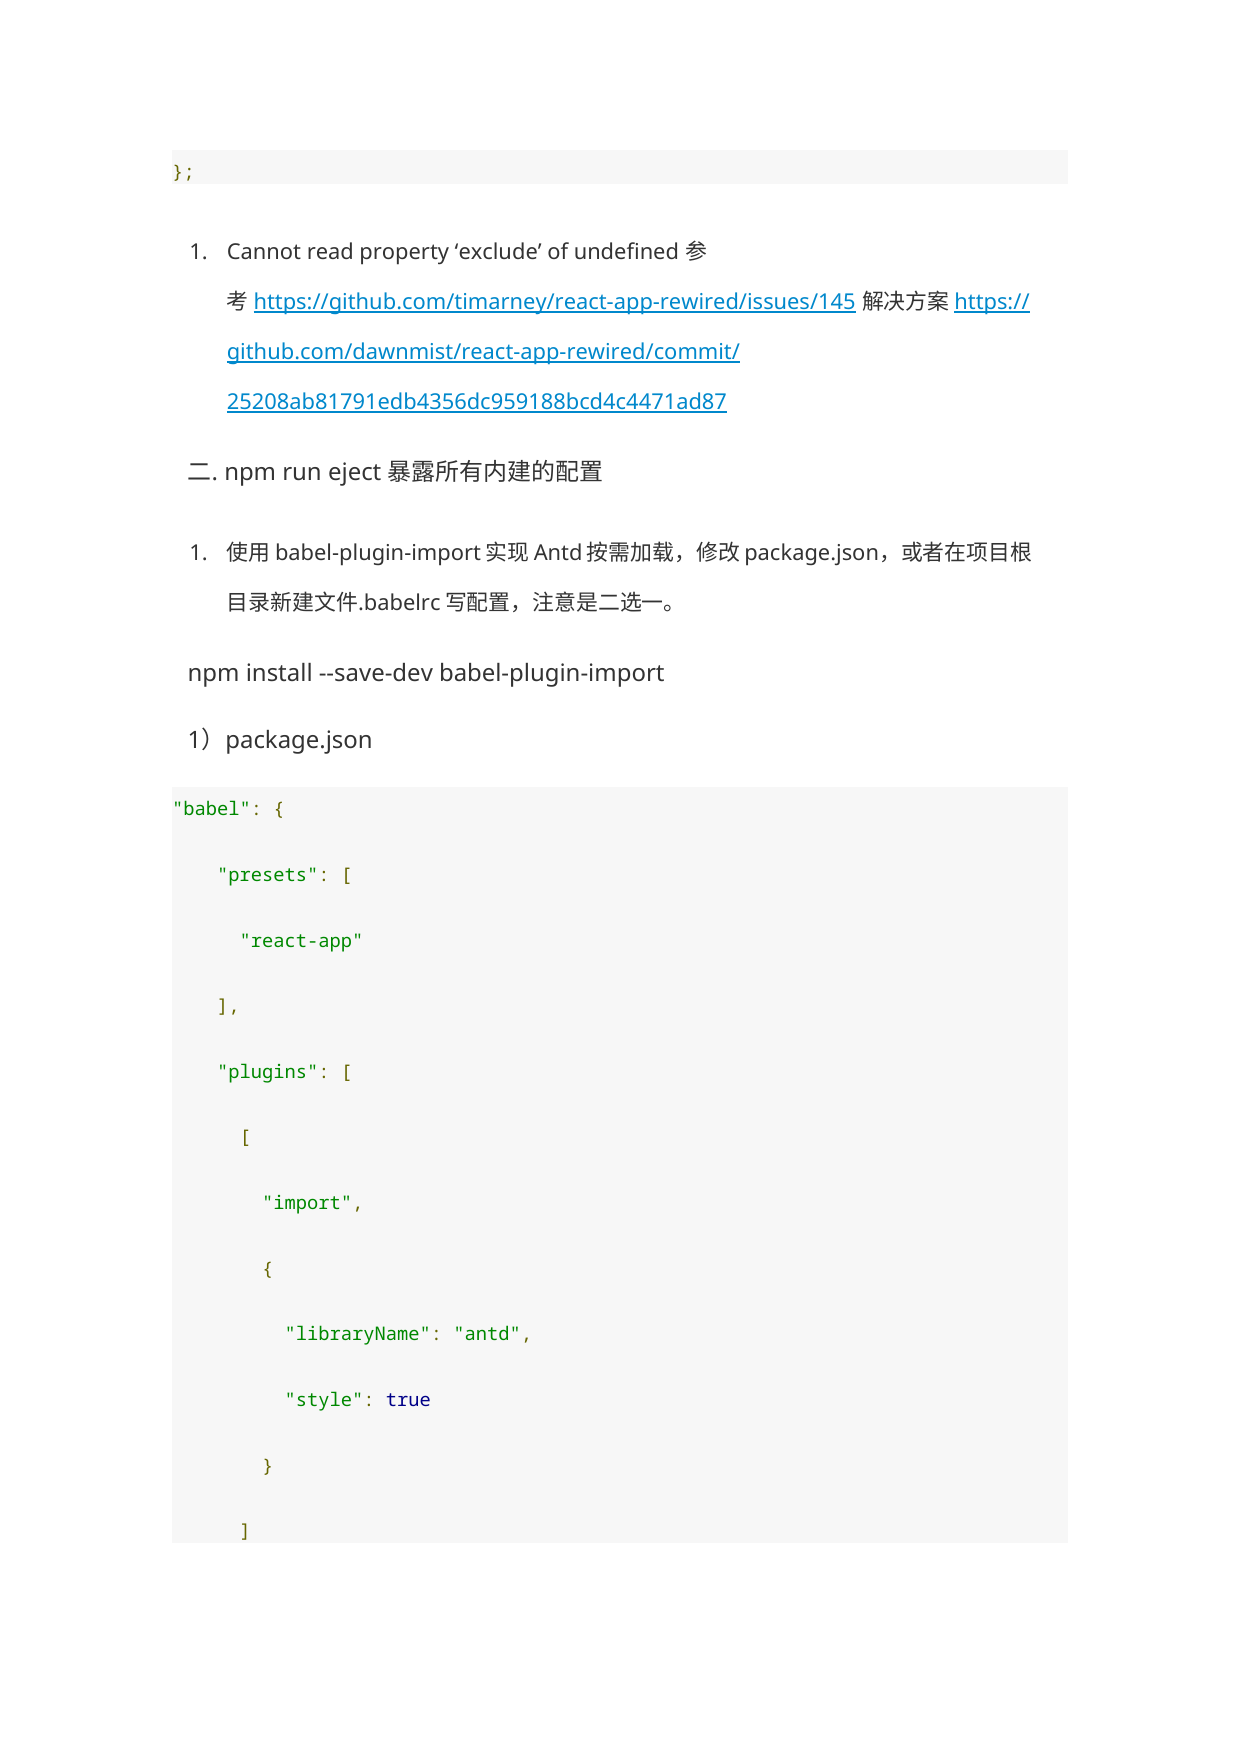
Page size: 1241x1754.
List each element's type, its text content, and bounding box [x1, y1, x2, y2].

text npm install --save-dev babel-plugin-import [187, 646, 1053, 688]
text "style": true [172, 1377, 1068, 1412]
text } [172, 1443, 1068, 1477]
text "import", [172, 1181, 1068, 1215]
text [ [172, 1115, 1068, 1149]
text "babel": { [172, 787, 1068, 821]
text "plugins": [ [172, 1049, 1068, 1084]
text 1）package.json [187, 713, 1053, 756]
text ], [172, 984, 1068, 1018]
text "libraryName": "antd", [172, 1312, 1068, 1346]
text }; [172, 150, 1068, 184]
text ] [172, 1509, 1068, 1543]
text { [172, 1246, 1068, 1281]
text "presets": [ [172, 852, 1068, 887]
list Cannot read property ‘exclude’ of undefined 参考 https://github.com/timarney/react-app-rewired/issues/145 解决方案 https://github.com/dawnmist/react-app-rewired/commit/25208ab81791edb4356dc959188bcd4c4471ad87 [189, 216, 1053, 416]
list 使用babel-plugin-import实现Antd按需加载，修改package.json，或者在项目根目录新建文件.babelrc写配置，注意是二选一。 [189, 516, 1053, 616]
text 二. npm run eject 暴露所有内建的配置 [187, 445, 1053, 487]
text "react-app" [172, 918, 1068, 952]
